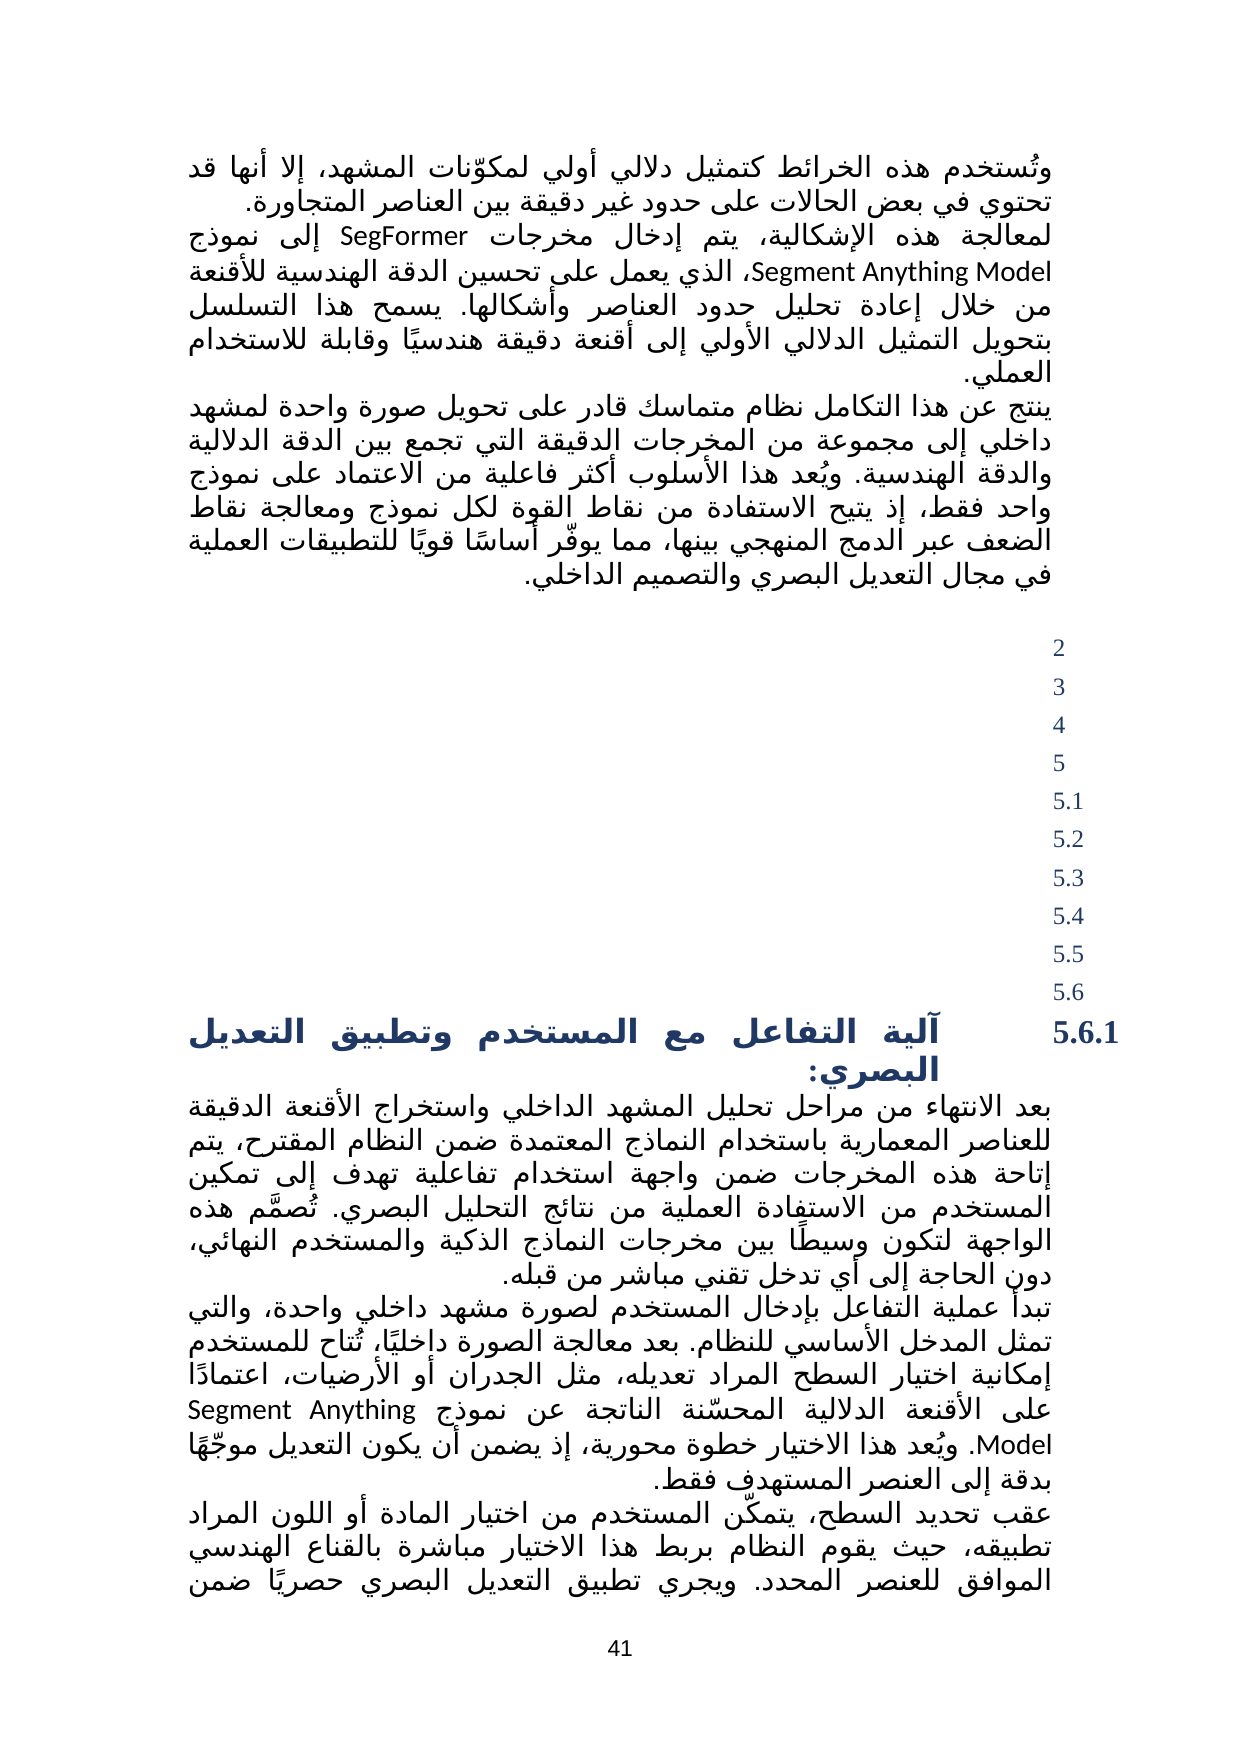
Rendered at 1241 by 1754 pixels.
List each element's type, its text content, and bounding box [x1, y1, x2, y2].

subtitle آلية التفاعل مع المستخدم وتطبيق التعديل البصري: [187, 1012, 1053, 1089]
text بعد الانتهاء من مراحل تحليل المشهد الداخلي واستخراج الأقنعة الدقيقة للعناصر المعمارية باستخدام النماذج المعتمدة ضمن النظام المقترح، يتم إتاحة هذه المخرجات ضمن واجهة استخدام تفاعلية تهدف إلى تمكين المستخدم من الاستفادة العملية من نتائج التحليل البصري. تُصمَّم هذه الواجهة لتكون وسيطًا بين مخرجات النماذج الذكية والمستخدم النهائي، دون الحاجة إلى أي تدخل تقني مباشر من قبله. [187, 1089, 1053, 1290]
text لمعالجة هذه الإشكالية، يتم إدخال مخرجات SegFormer إلى نموذج Segment Anything Model، الذي يعمل على تحسين الدقة الهندسية للأقنعة من خلال إعادة تحليل حدود العناصر وأشكالها. يسمح هذا التسلسل بتحويل التمثيل الدلالي الأولي إلى أقنعة دقيقة هندسيًا وقابلة للاستخدام العملي. [187, 217, 1053, 389]
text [187, 150, 1053, 217]
text ينتج عن هذا التكامل نظام متماسك قادر على تحويل صورة واحدة لمشهد داخلي إلى مجموعة من المخرجات الدقيقة التي تجمع بين الدقة الدلالية والدقة الهندسية. ويُعد هذا الأسلوب أكثر فاعلية من الاعتماد على نموذج واحد فقط، إذ يتيح الاستفادة من نقاط القوة لكل نموذج ومعالجة نقاط الضعف عبر الدمج المنهجي بينها، مما يوفّر أساسًا قويًا للتطبيقات العملية في مجال التعديل البصري والتصميم الداخلي. [187, 389, 1053, 590]
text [187, 1496, 1053, 1596]
text تبدأ عملية التفاعل بإدخال المستخدم لصورة مشهد داخلي واحدة، والتي تمثل المدخل الأساسي للنظام. بعد معالجة الصورة داخليًا، تُتاح للمستخدم إمكانية اختيار السطح المراد تعديله، مثل الجدران أو الأرضيات، اعتمادًا على الأقنعة الدلالية المحسّنة الناتجة عن نموذج Segment Anything Model. ويُعد هذا الاختيار خطوة محورية، إذ يضمن أن يكون التعديل موجّهًا بدقة إلى العنصر المستهدف فقط. [187, 1290, 1053, 1496]
